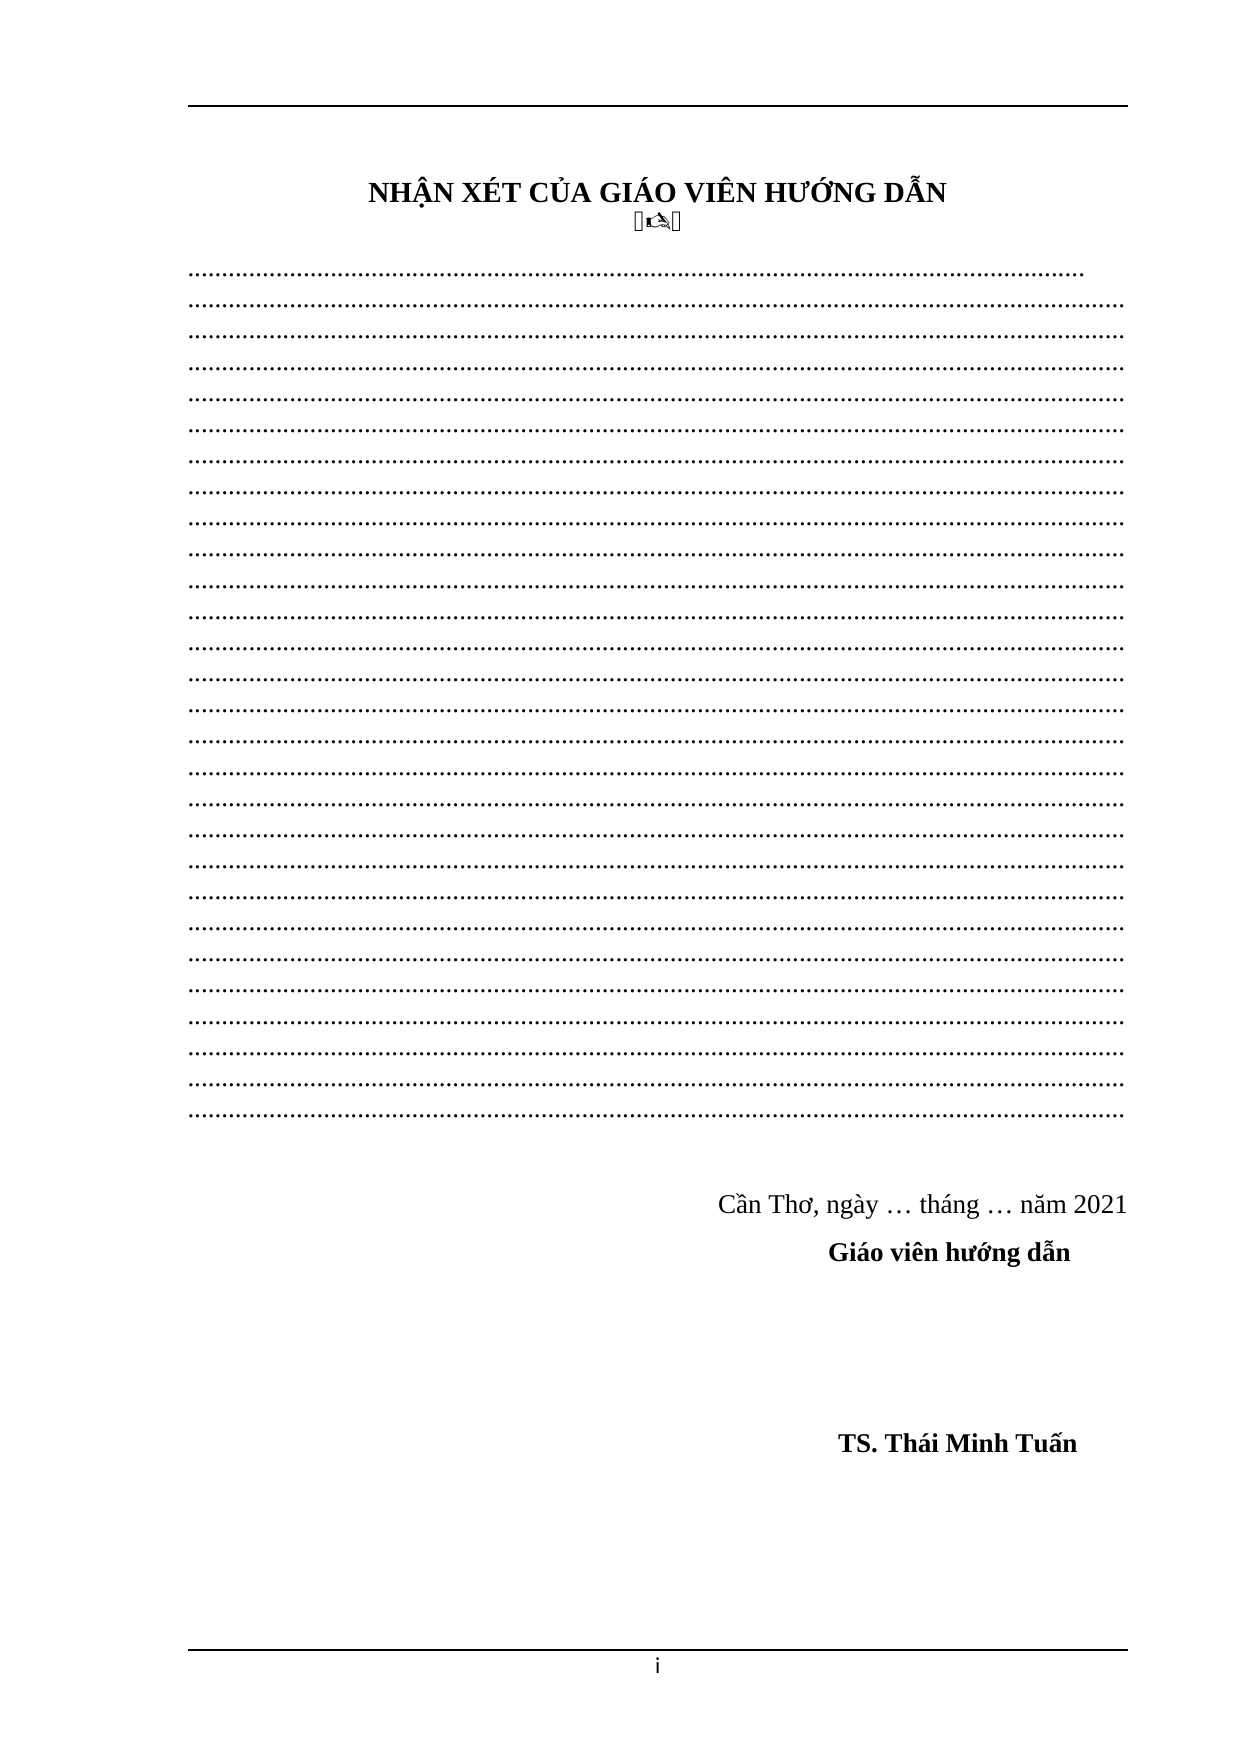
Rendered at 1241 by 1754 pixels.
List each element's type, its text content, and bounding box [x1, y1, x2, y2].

text TS. Thái Minh Tuấn [712, 1427, 1128, 1458]
text Cần Thơ, ngày … tháng … năm 2021 [187, 1188, 1128, 1219]
text Giáo viên hướng dẫn [187, 1236, 1128, 1267]
subtitle NHẬN XÉT CỦA GIÁO VIÊN HƯỚNG DẪN [187, 175, 1128, 208]
